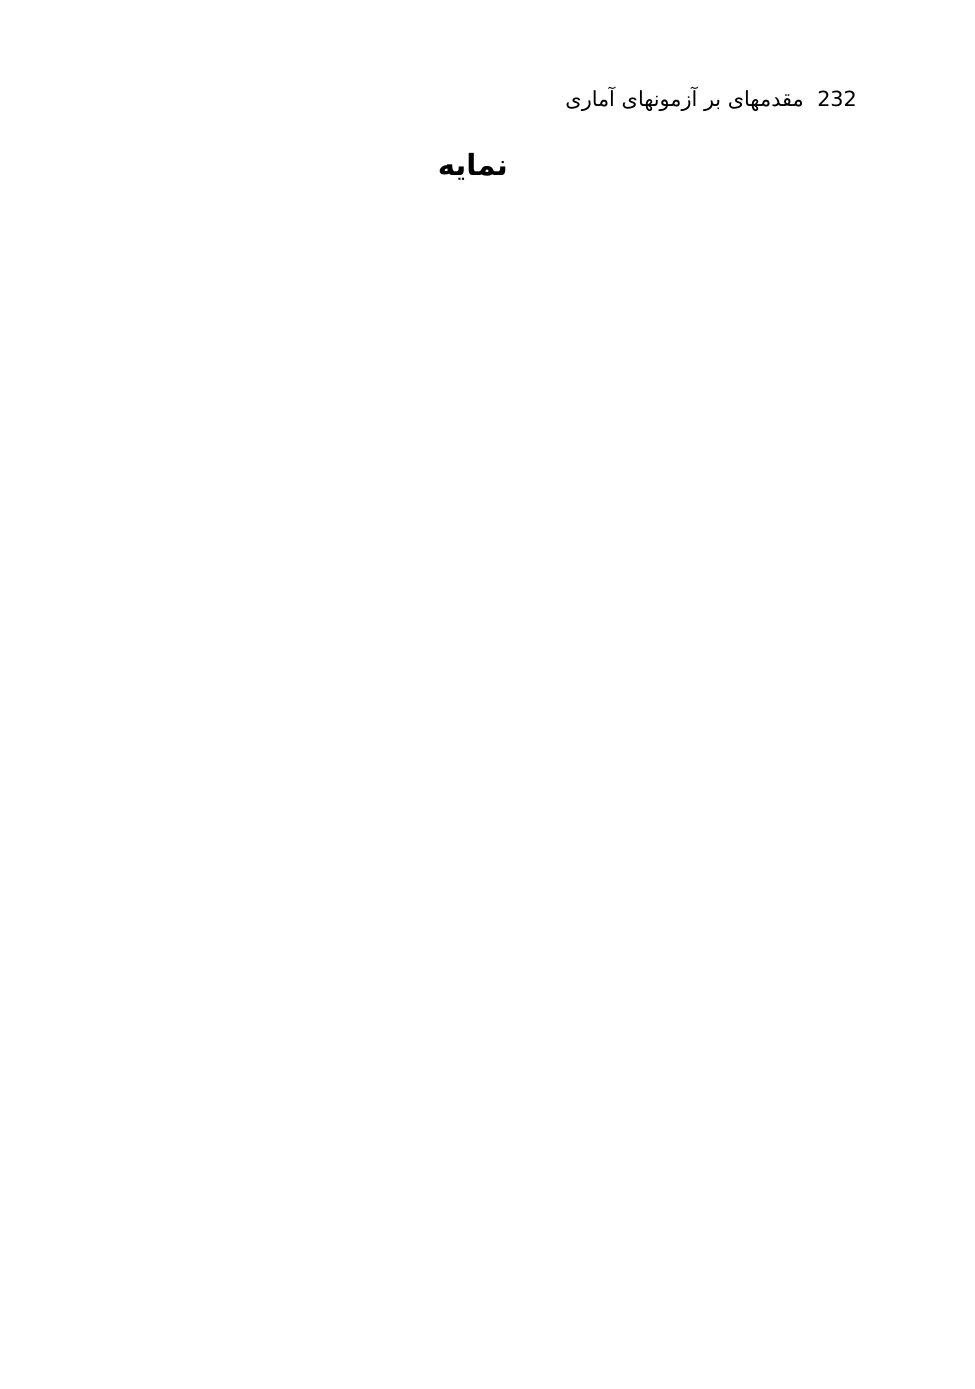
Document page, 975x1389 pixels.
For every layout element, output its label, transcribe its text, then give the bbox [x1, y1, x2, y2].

subtitle نمایه [89, 148, 857, 182]
